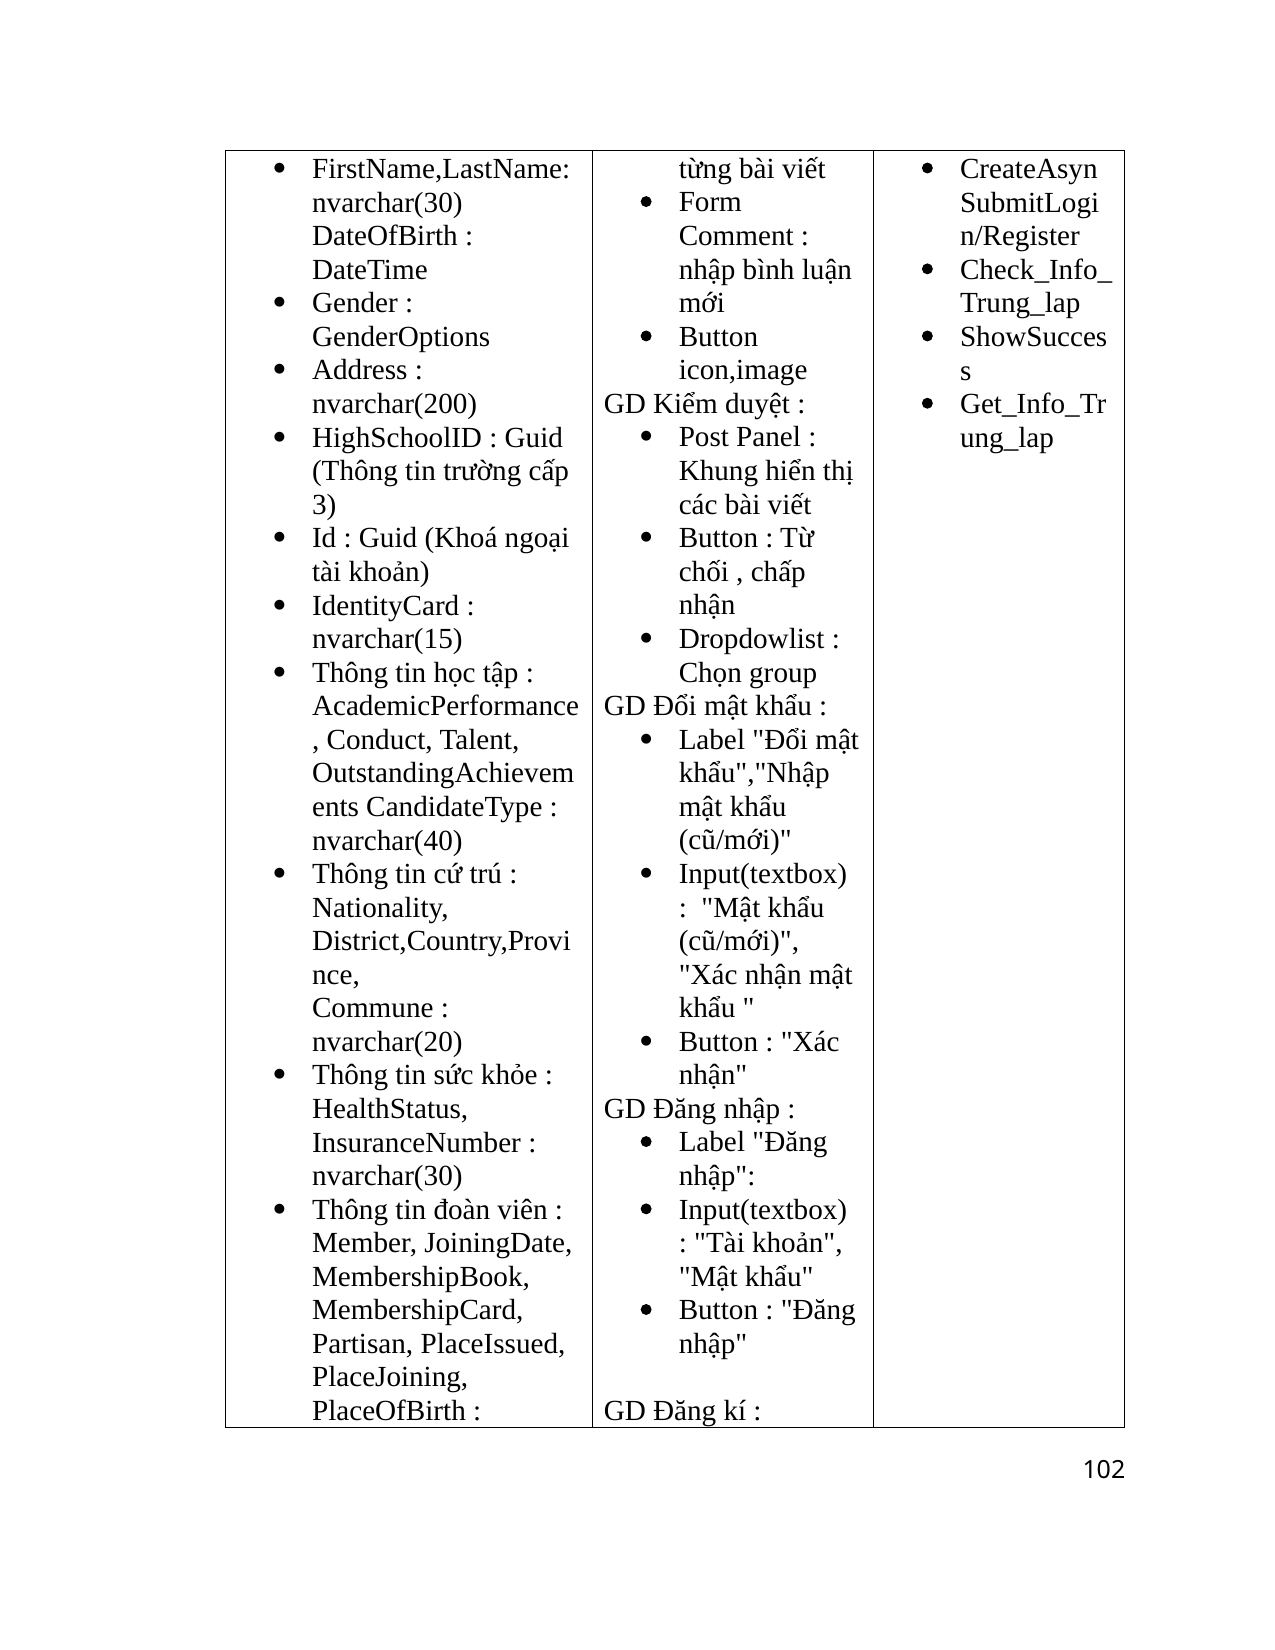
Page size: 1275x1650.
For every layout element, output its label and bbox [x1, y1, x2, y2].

table_cell [874, 151, 1124, 1427]
table_cell [593, 151, 873, 1427]
table_cell [226, 151, 592, 1427]
